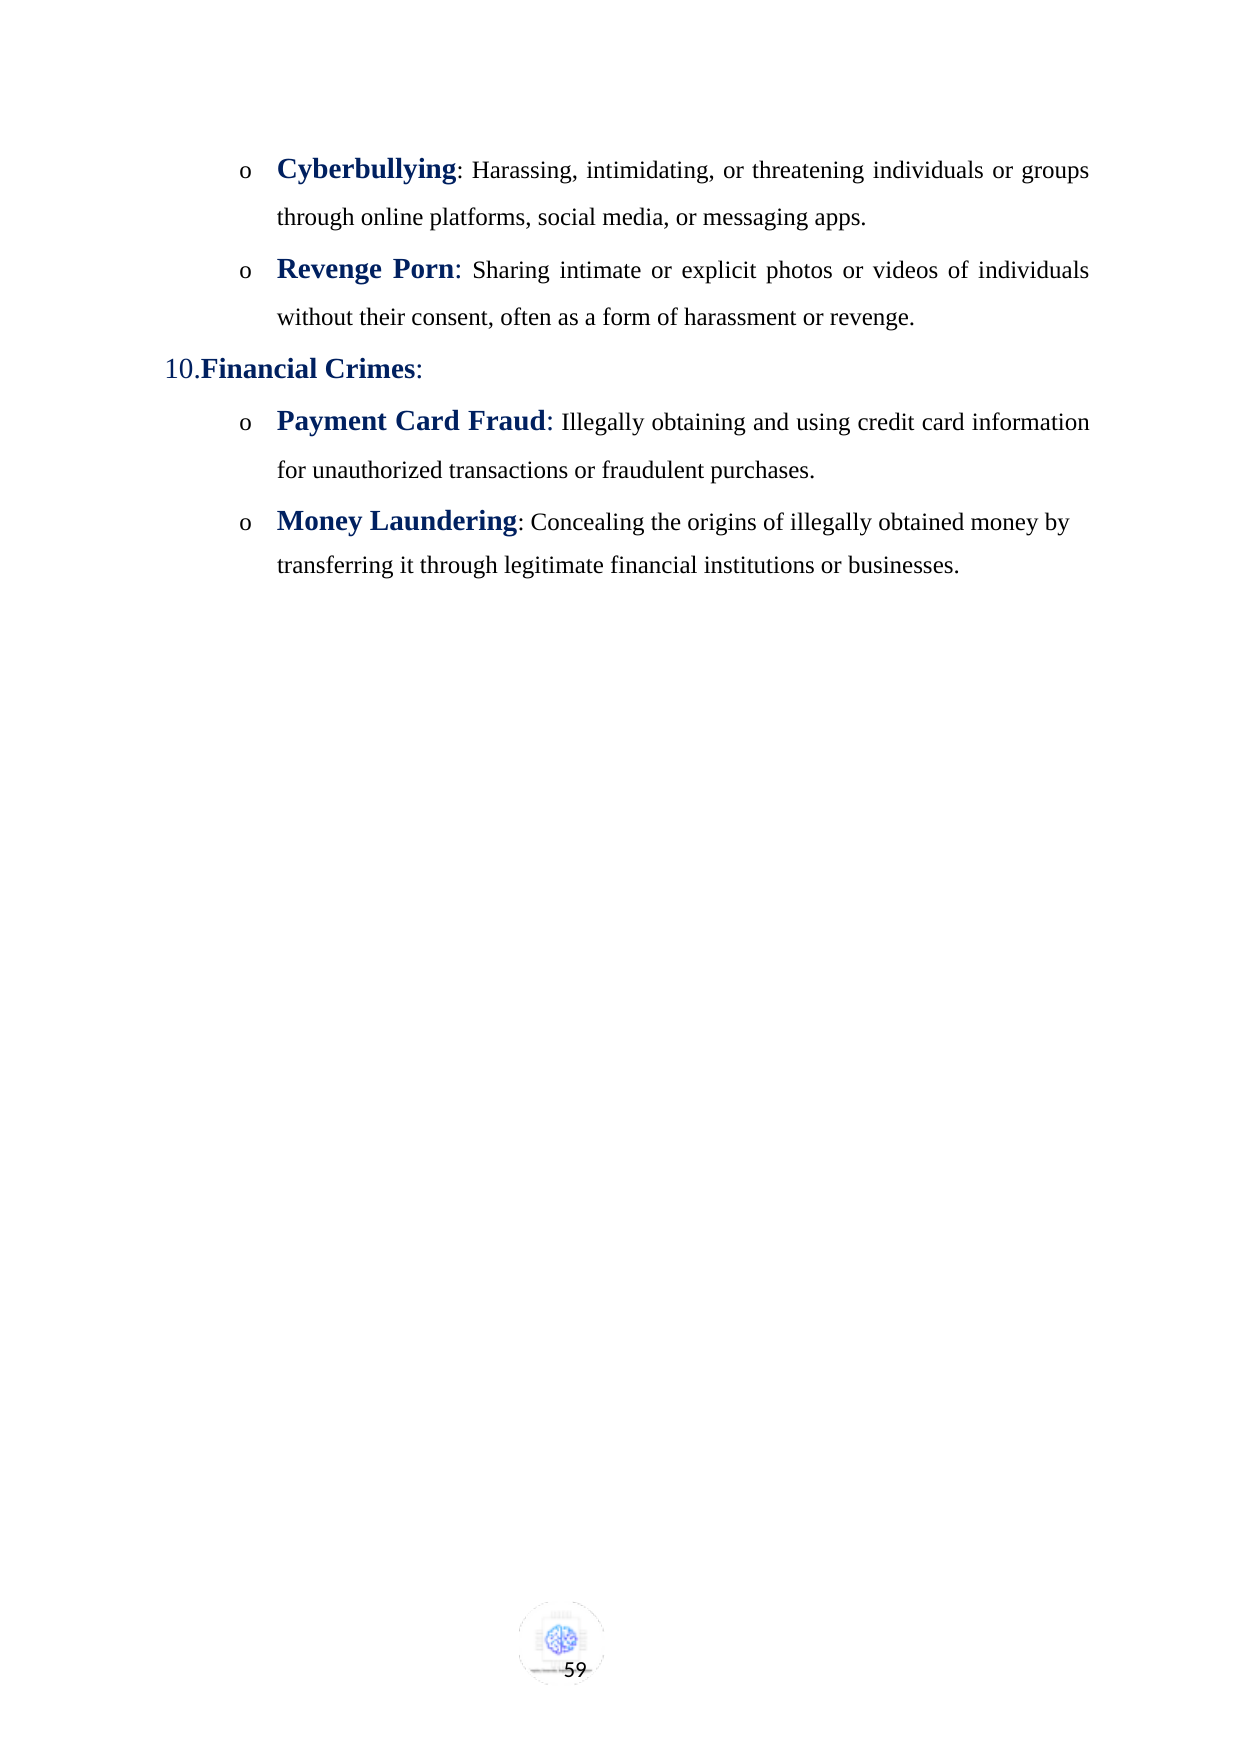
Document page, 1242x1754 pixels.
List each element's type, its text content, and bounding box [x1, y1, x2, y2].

text 10.Financial Crimes: [164, 351, 1090, 385]
list Payment Card Fraud: Illegally obtaining and using credit card information for unauthorized transactions or fraudulent purchases. [239, 403, 1090, 483]
text transferring it through legitimate financial institutions or businesses. [152, 550, 1084, 579]
list Cyberbullying: Harassing, intimidating, or threatening individuals or groups through online platforms, social media, or messaging apps. [239, 151, 1090, 231]
list Revenge Porn: Sharing intimate or explicit photos or videos of individuals without their consent, often as a form of harassment or revenge. [239, 251, 1090, 331]
list Money Laundering: Concealing the origins of illegally obtained money by [239, 503, 1090, 537]
picture [518, 1601, 605, 1686]
